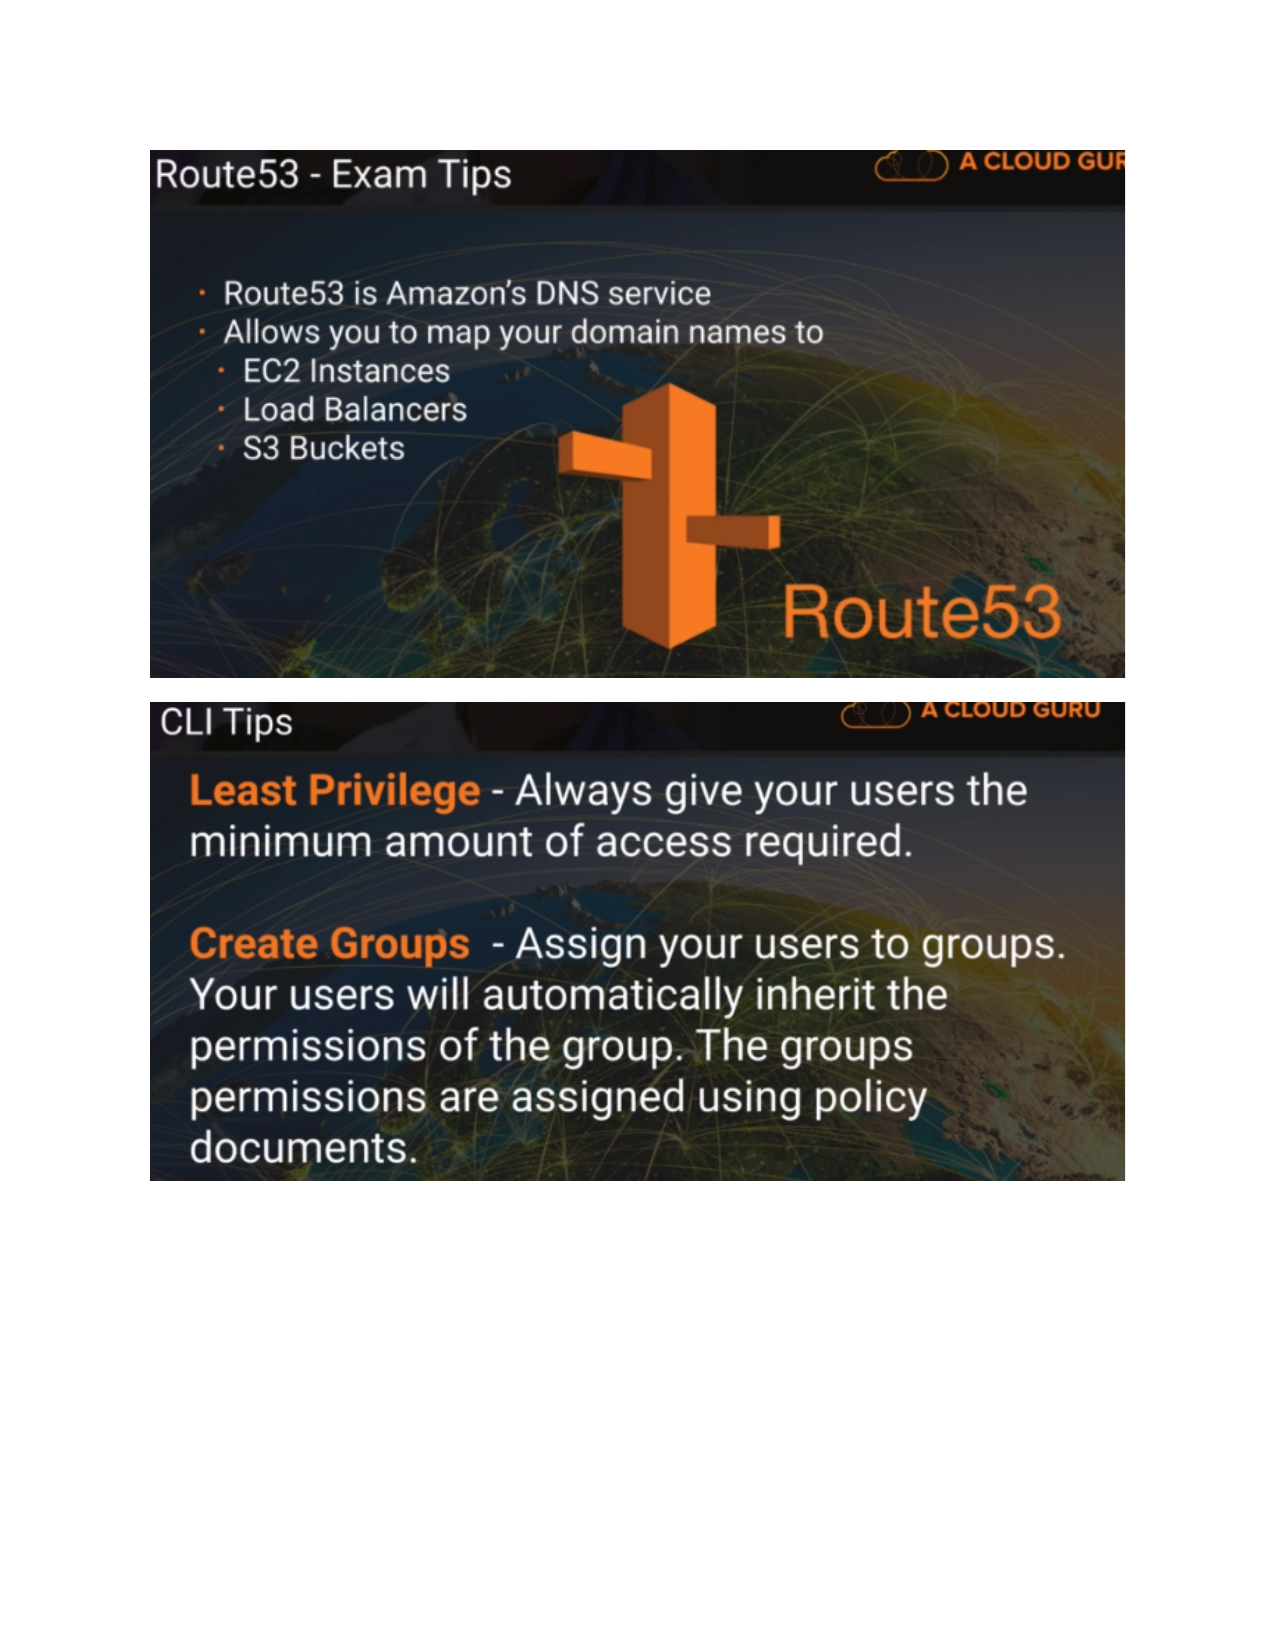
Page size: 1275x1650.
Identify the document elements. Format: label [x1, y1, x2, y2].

picture [150, 150, 1125, 678]
picture [150, 702, 1125, 1181]
